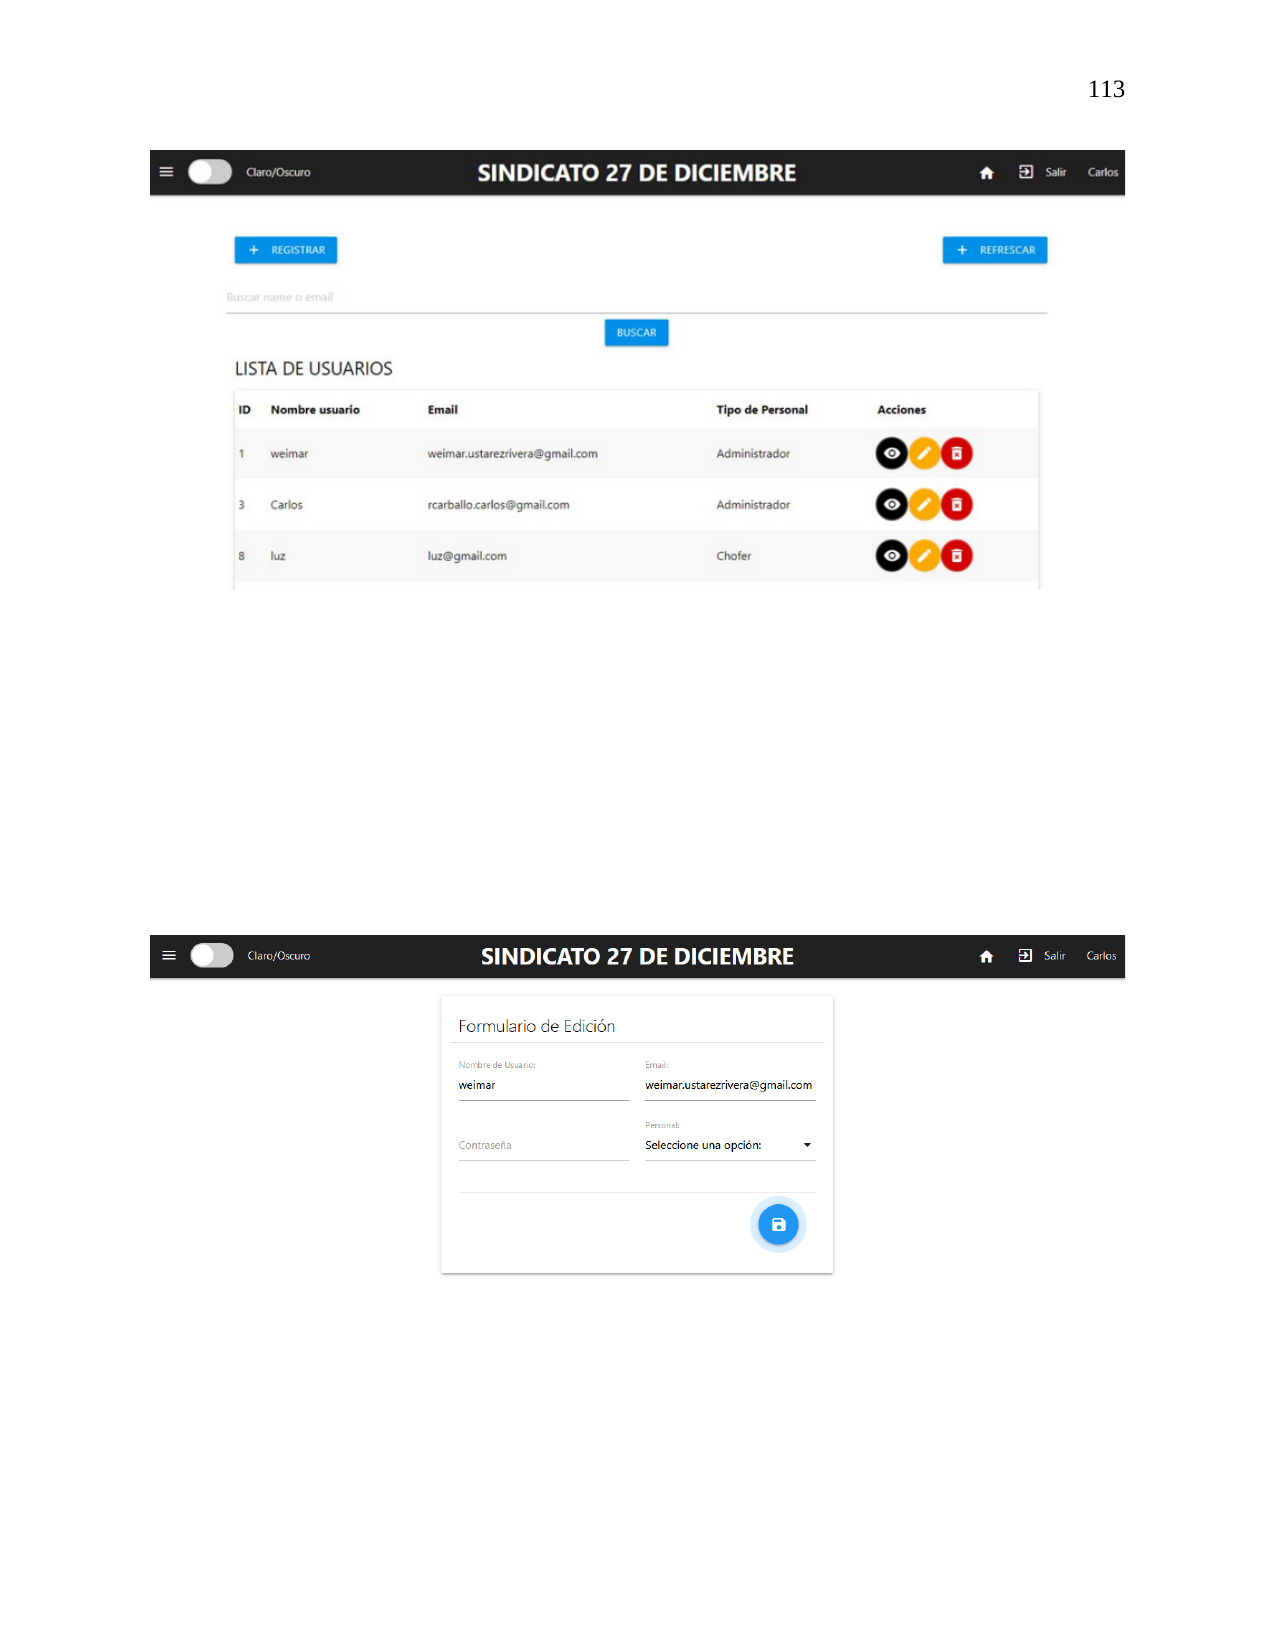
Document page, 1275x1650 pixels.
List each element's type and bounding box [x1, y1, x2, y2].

picture [150, 935, 1125, 1372]
picture [150, 150, 1125, 590]
